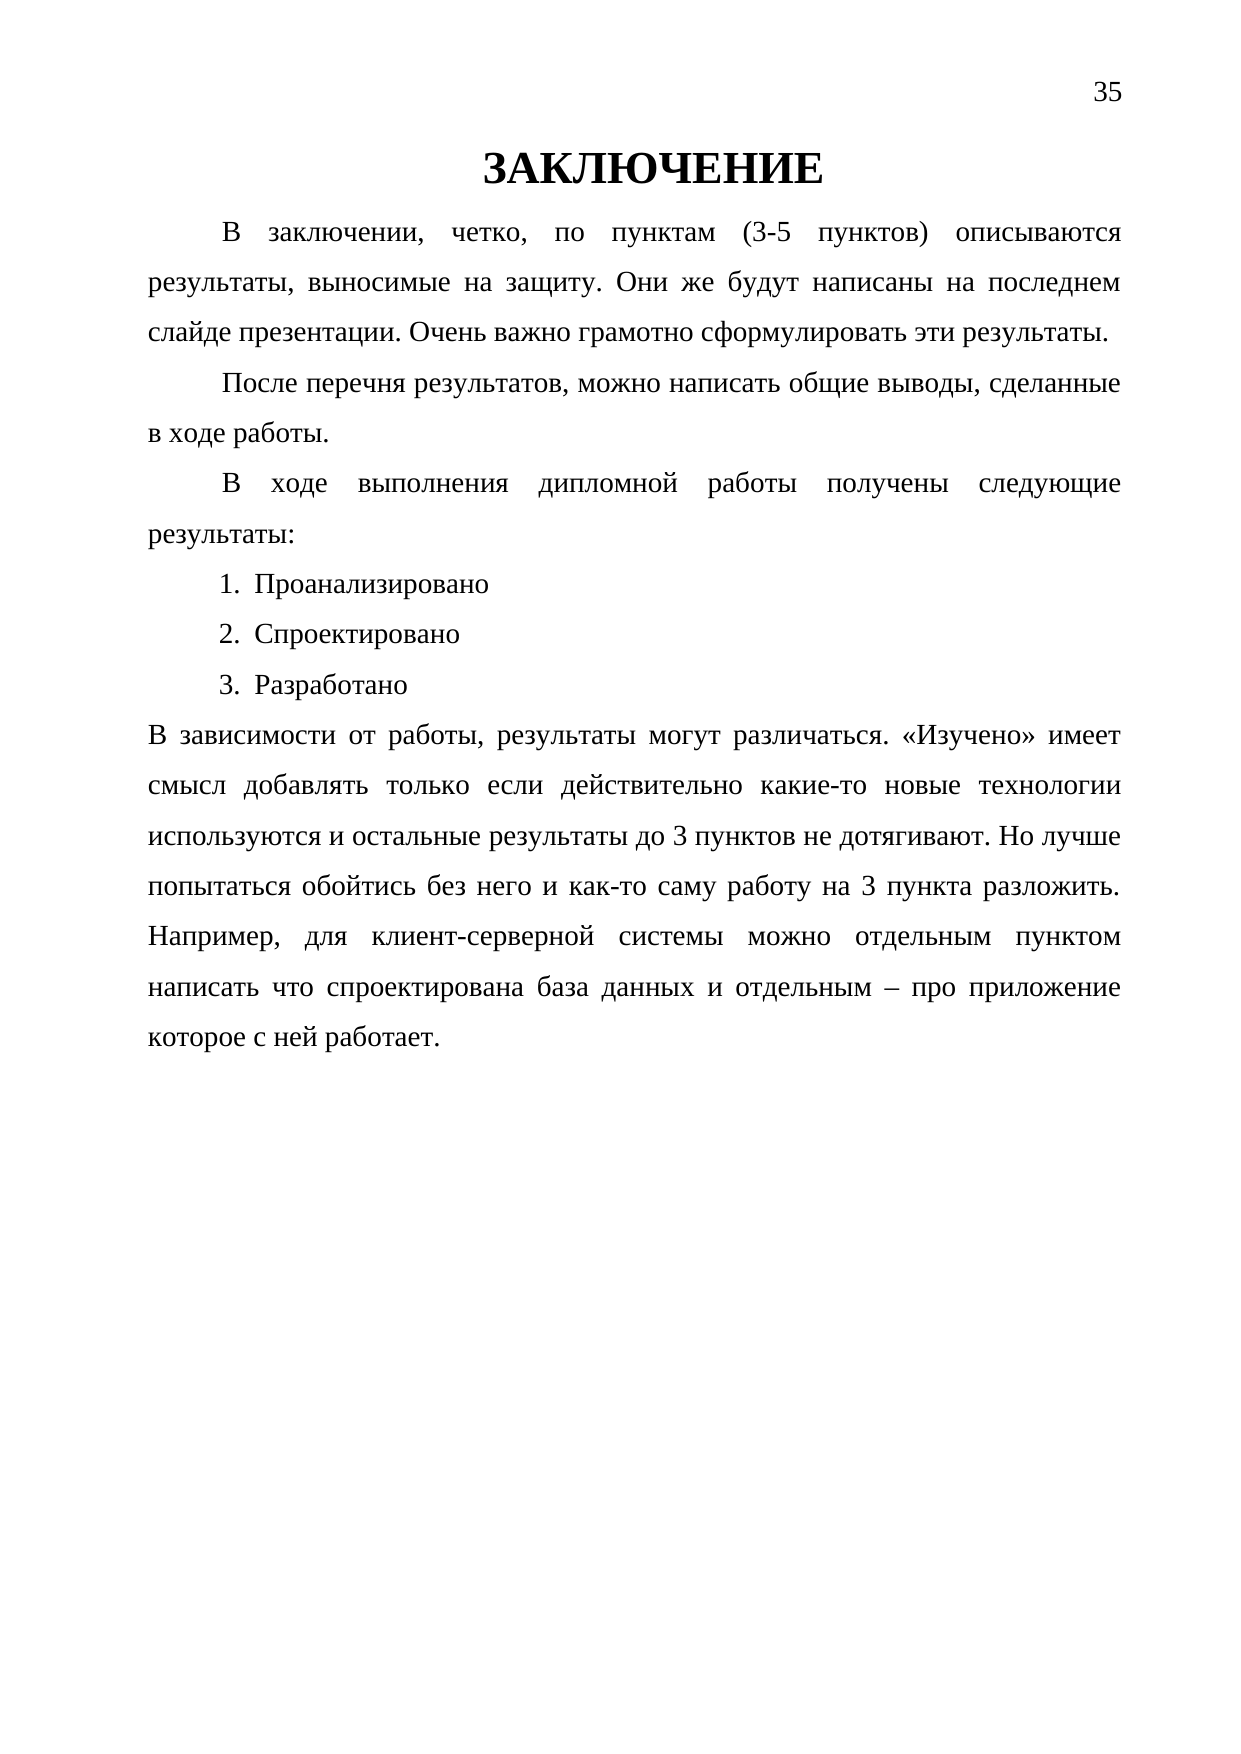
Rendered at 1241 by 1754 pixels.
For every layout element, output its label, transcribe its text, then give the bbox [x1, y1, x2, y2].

list Проанализировано [218, 566, 1122, 600]
list Спроектировано [218, 616, 1122, 650]
text В заключении, четко, по пунктам (3-5 пунктов) описываются результаты, выносимые на защиту. Они же будут написаны на последнем слайде презентации. Очень важно грамотно сформулировать эти результаты. [148, 214, 1122, 348]
text В ходе выполнения дипломной работы получены следующие результаты: [148, 466, 1122, 549]
text В зависимости от работы, результаты могут различаться. «Изучено» имеет смысл добавлять только если действительно какие-то новые технологии используются и остальные результаты до 3 пунктов не дотягивают. Но лучше попытаться обойтись без него и как-то саму работу на 3 пункта разложить. Например, для клиент-серверной системы можно отдельным пунктом написать что спроектирована база данных и отдельным – про приложение которое с ней работает. [148, 717, 1122, 1052]
text После перечня результатов, можно написать общие выводы, сделанные в ходе работы. [148, 365, 1122, 449]
list Разработано [218, 667, 1122, 700]
subtitle ЗАКЛЮЧЕНИЕ [185, 141, 1122, 194]
